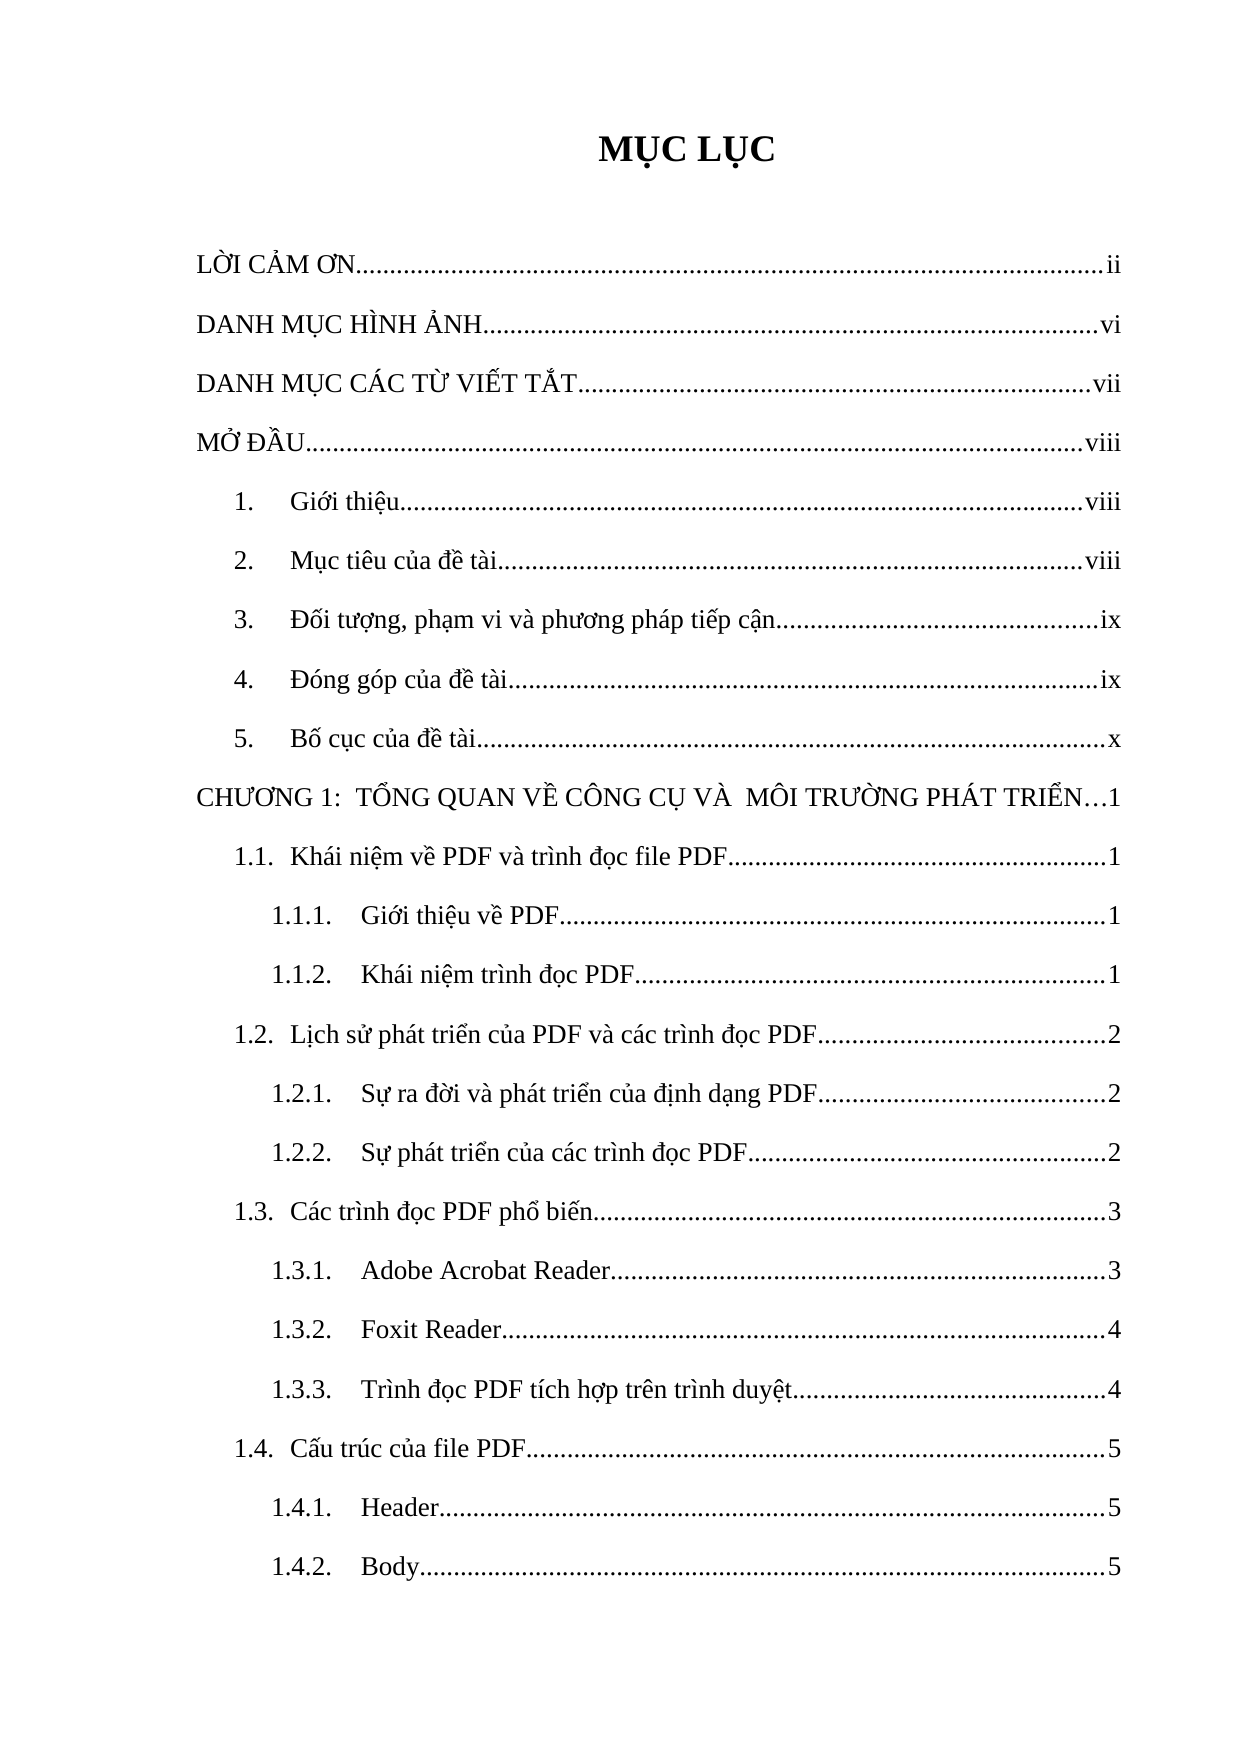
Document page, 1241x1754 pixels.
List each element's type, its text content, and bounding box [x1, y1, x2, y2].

text MỤC LỤC [177, 126, 1122, 169]
